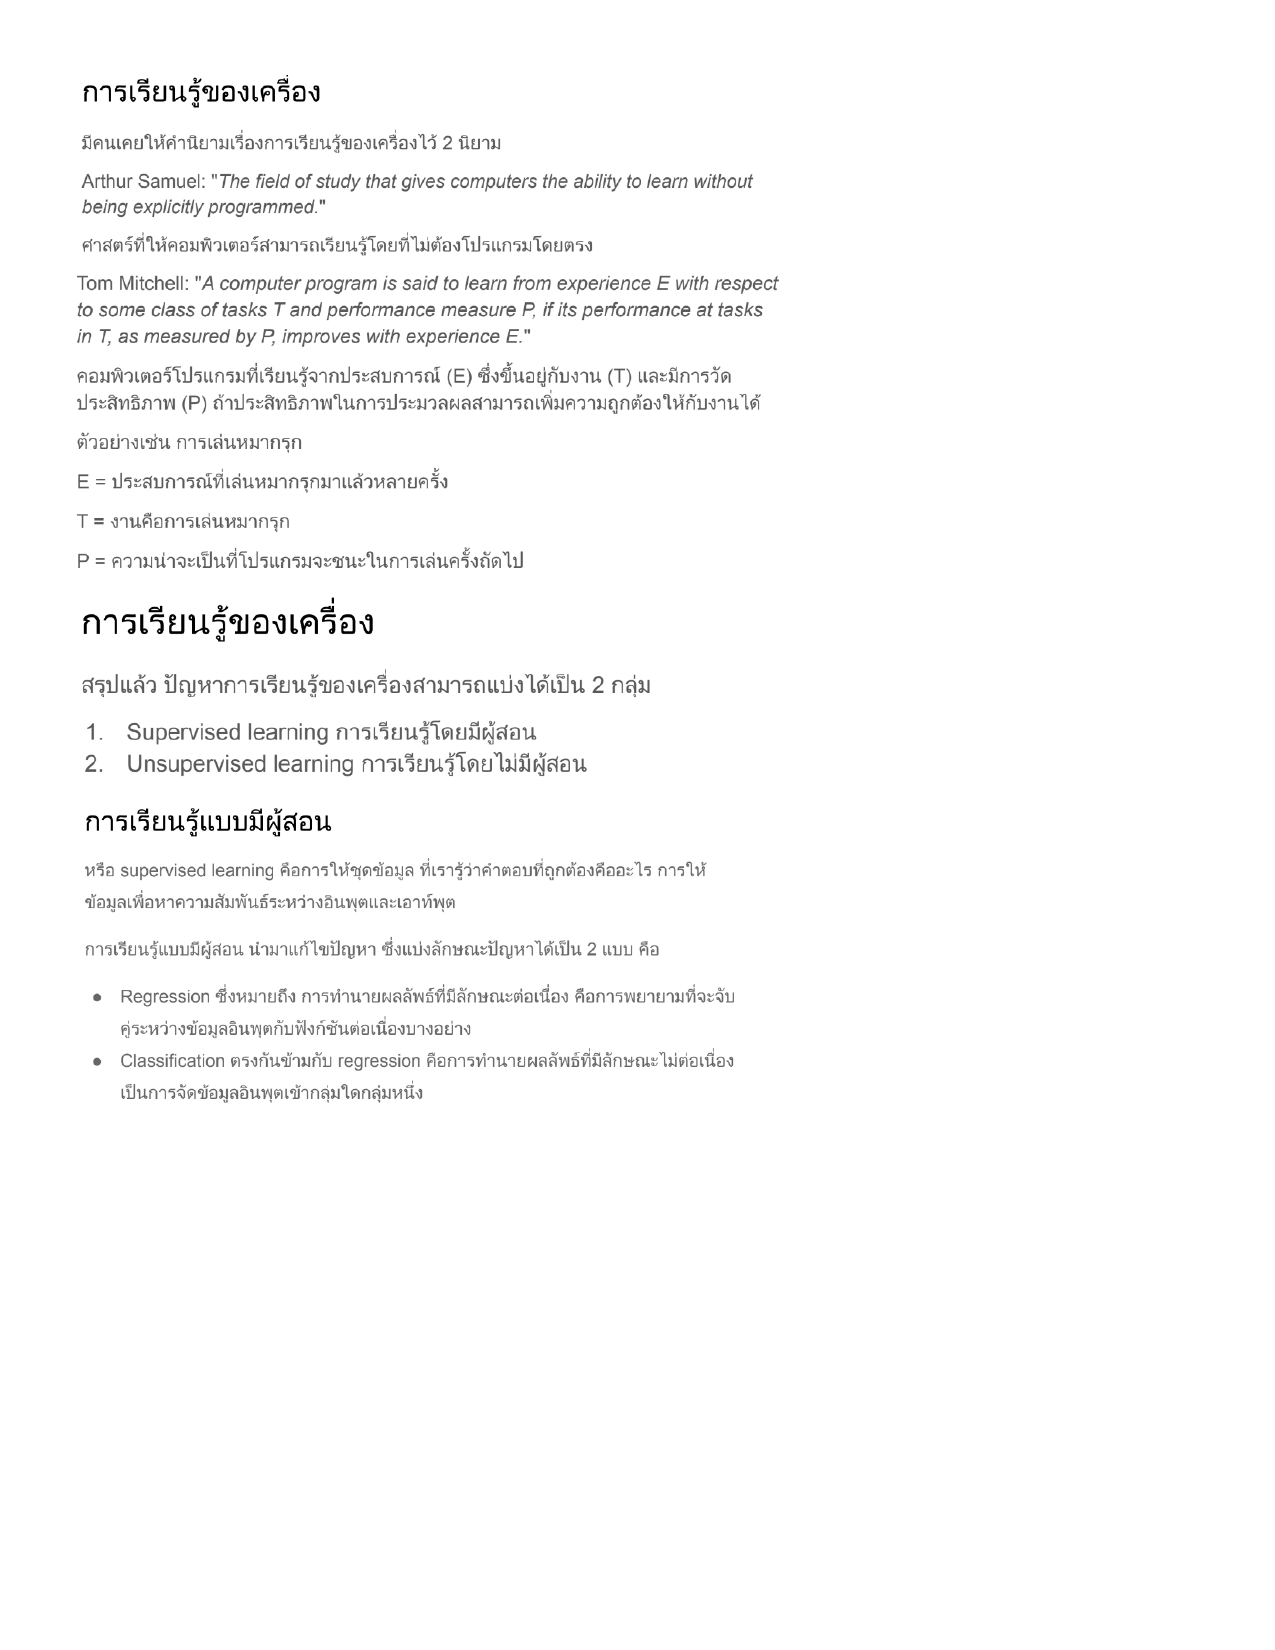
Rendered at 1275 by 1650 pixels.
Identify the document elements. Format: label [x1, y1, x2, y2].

picture [75, 595, 708, 797]
picture [75, 266, 783, 577]
picture [75, 75, 773, 264]
picture [75, 798, 748, 1126]
